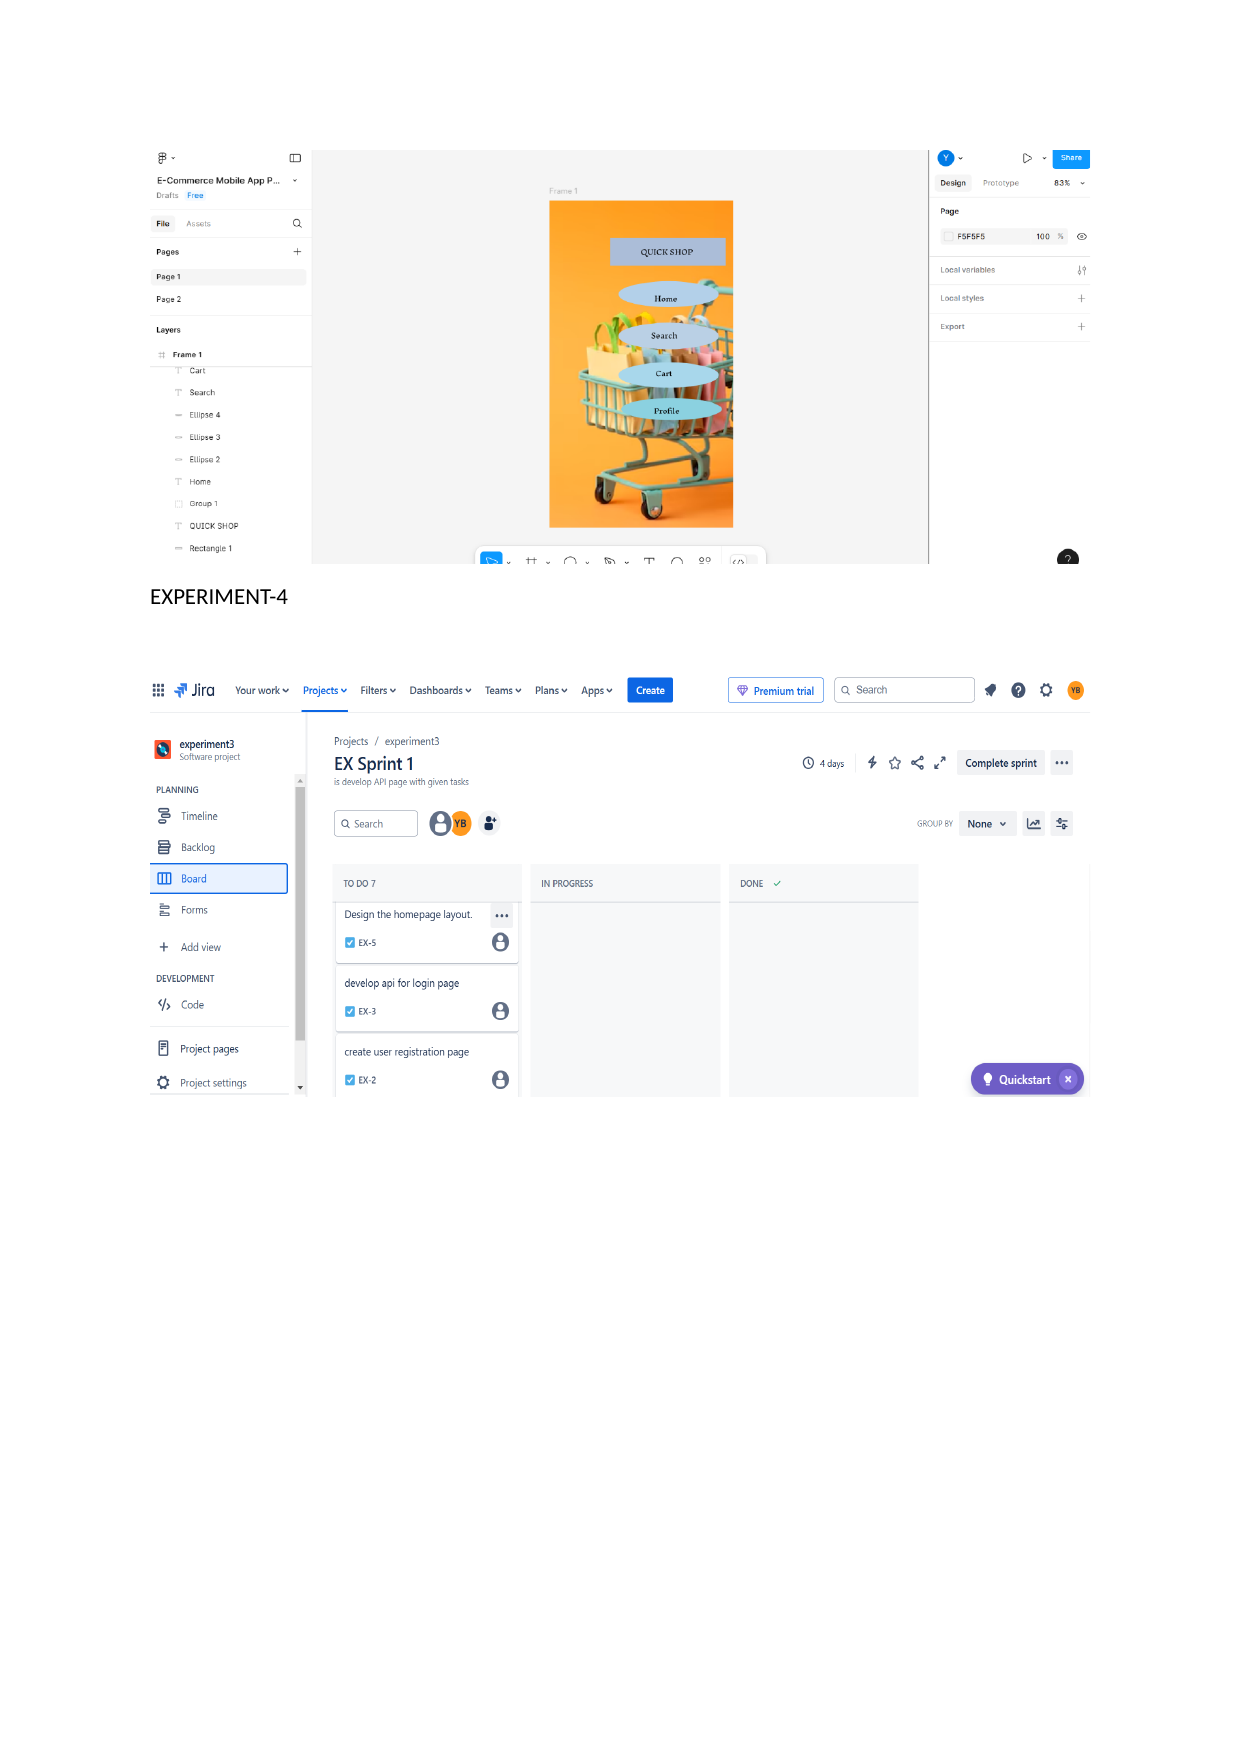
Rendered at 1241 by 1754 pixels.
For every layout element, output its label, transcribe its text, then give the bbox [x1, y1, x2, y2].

picture [150, 150, 1091, 564]
text EXPERIMENT-4 [150, 582, 1090, 610]
picture [150, 676, 1091, 1097]
